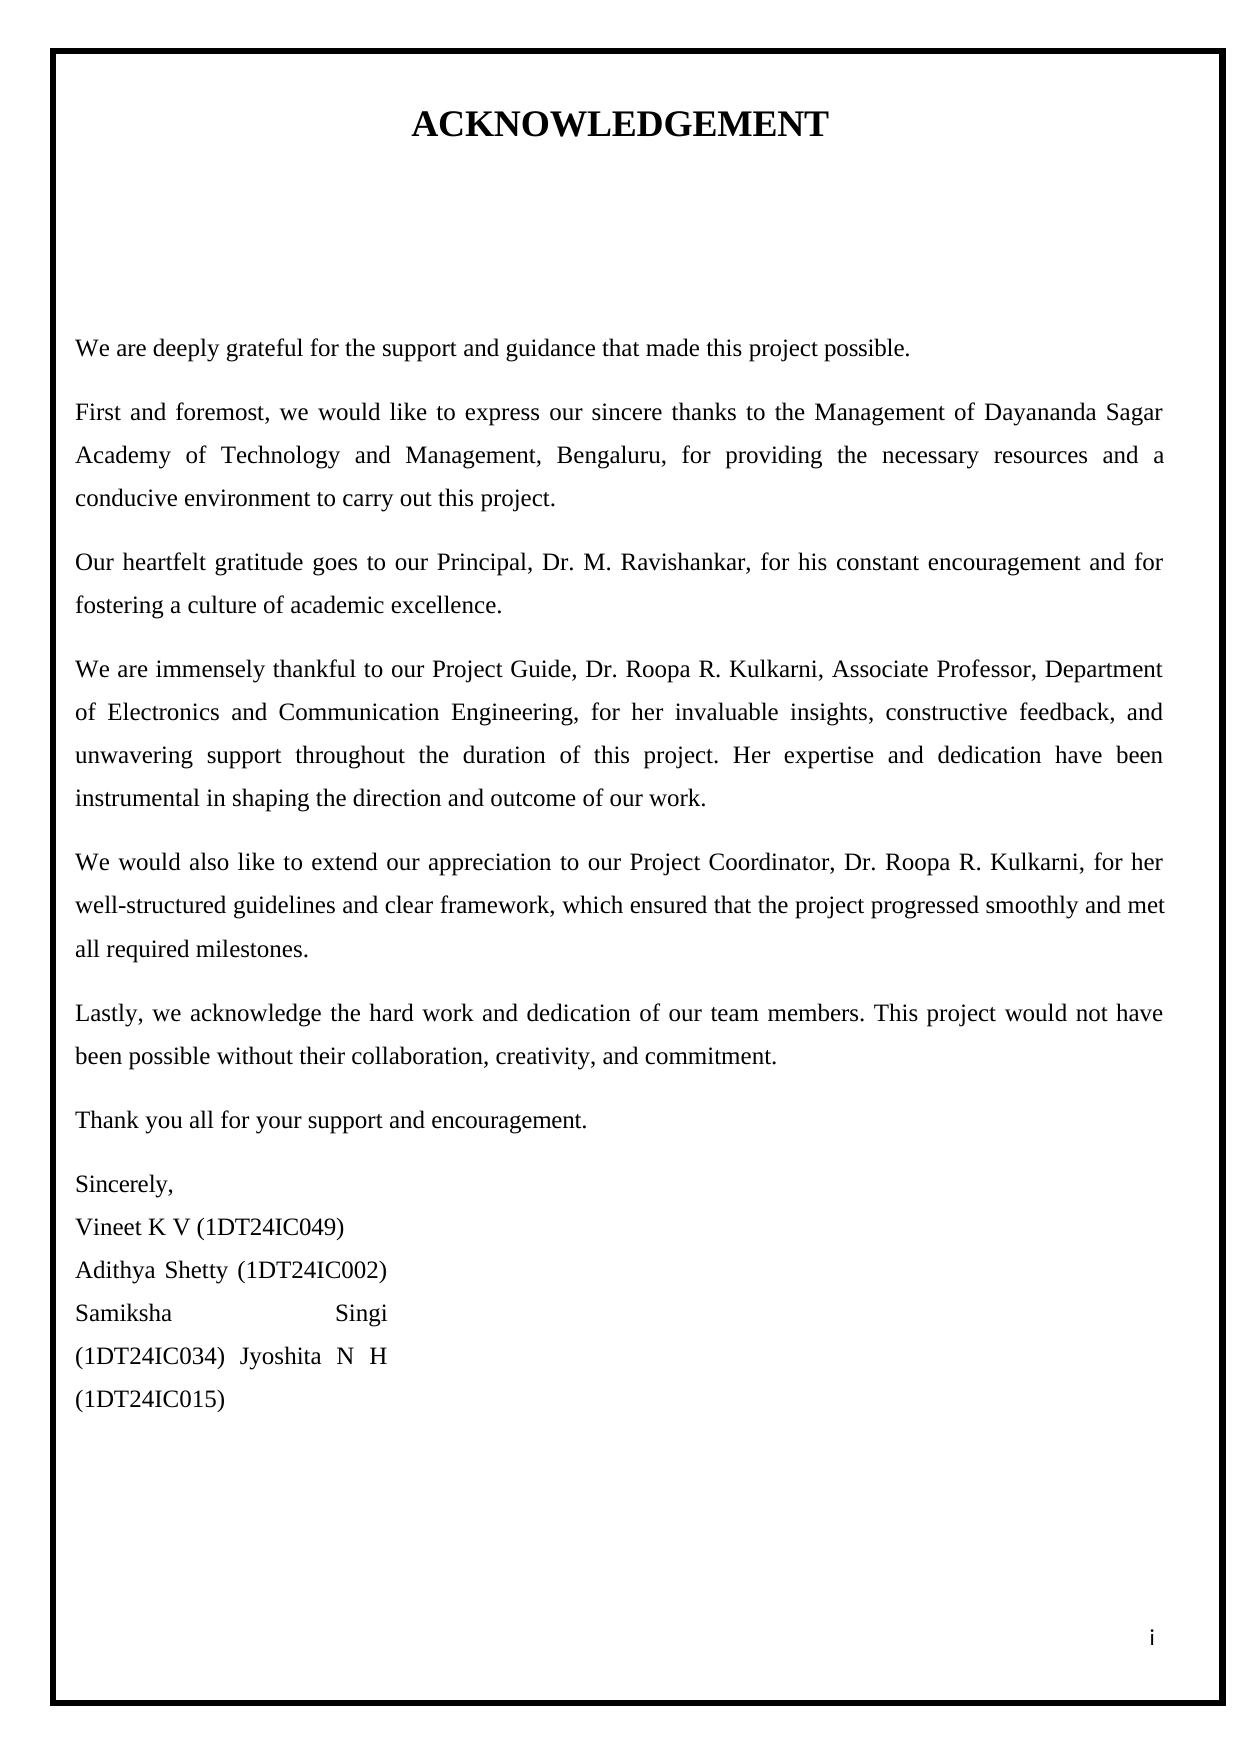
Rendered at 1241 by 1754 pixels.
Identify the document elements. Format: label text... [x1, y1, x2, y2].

subtitle ACKNOWLEDGEMENT [74, 101, 1166, 144]
text We would also like to extend our appreciation to our Project Coordinator, Dr. Roopa R. Kulkarni, for her well-structured guidelines and clear framework, which ensured that the project progressed smoothly and met all required milestones. [75, 847, 1165, 962]
text Our heartfelt gratitude goes to our Principal, Dr. M. Ravishankar, for his constant encouragement and for fostering a culture of academic excellence. [75, 547, 1165, 619]
text Sincerely, [75, 1169, 1219, 1197]
text Adithya Shetty (1DT24IC002) Samiksha Singi (1DT24IC034) Jyoshita N H (1DT24IC015) [75, 1255, 387, 1413]
text Thank you all for your support and encouragement. [75, 1105, 1219, 1133]
text Vineet K V (1DT24IC049) [75, 1212, 1219, 1241]
text First and foremost, we would like to express our sincere thanks to the Management of Dayananda Sagar Academy of Technology and Management, Bengaluru, for providing the necessary resources and a conducive environment to carry out this project. [75, 397, 1165, 512]
text We are immensely thankful to our Project Guide, Dr. Roopa R. Kulkarni, Associate Professor, Department of Electronics and Communication Engineering, for her invaluable insights, constructive feedback, and unwavering support throughout the duration of this project. Her expertise and dedication have been instrumental in shaping the direction and outcome of our work. [75, 654, 1165, 812]
text Lastly, we acknowledge the hard work and dedication of our team members. This project would not have been possible without their collaboration, creativity, and commitment. [75, 998, 1165, 1069]
text We are deeply grateful for the support and guidance that made this project possible. [75, 333, 1219, 362]
